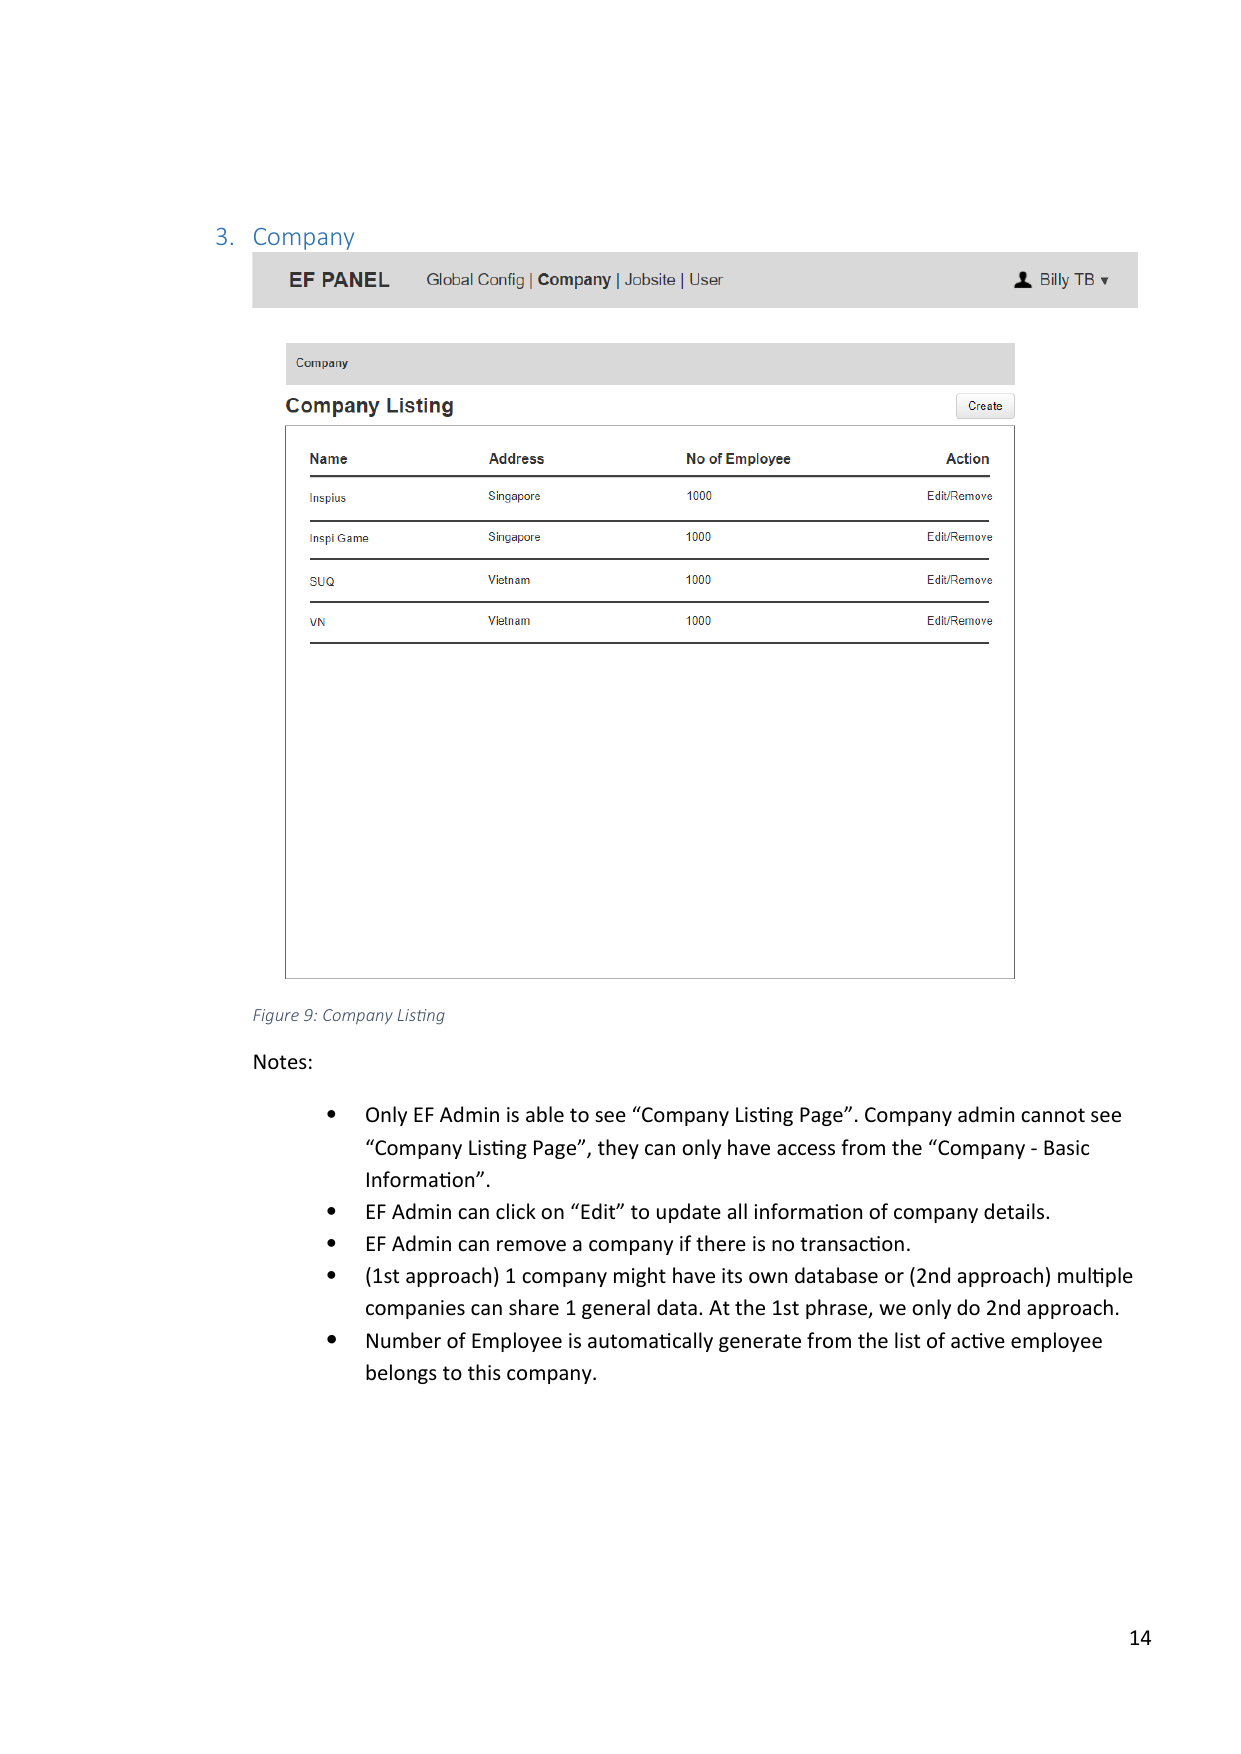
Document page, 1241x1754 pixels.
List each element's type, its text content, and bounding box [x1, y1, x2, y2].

list Number of Employee is automatically generate from the list of active employee belongs to this company. [327, 1326, 1152, 1386]
text Notes: [252, 1047, 1152, 1075]
list EF Admin can click on “Edit” to update all information of company details. [327, 1197, 1152, 1225]
subtitle Company [215, 219, 1152, 252]
list Only EF Admin is able to see “Company Listing Page”. Company admin cannot see “Company Listing Page”, they can only have access from the “Company - Basic Information”. [327, 1100, 1152, 1193]
list (1st approach) 1 company might have its own database or (2nd approach) multiple companies can share 1 general data. At the 1st phrase, we only do 2nd approach. [327, 1261, 1152, 1322]
picture [252, 252, 1138, 979]
text Figure 9: Company Listing [252, 1004, 1152, 1027]
list EF Admin can remove a company if there is no transaction. [327, 1229, 1152, 1257]
